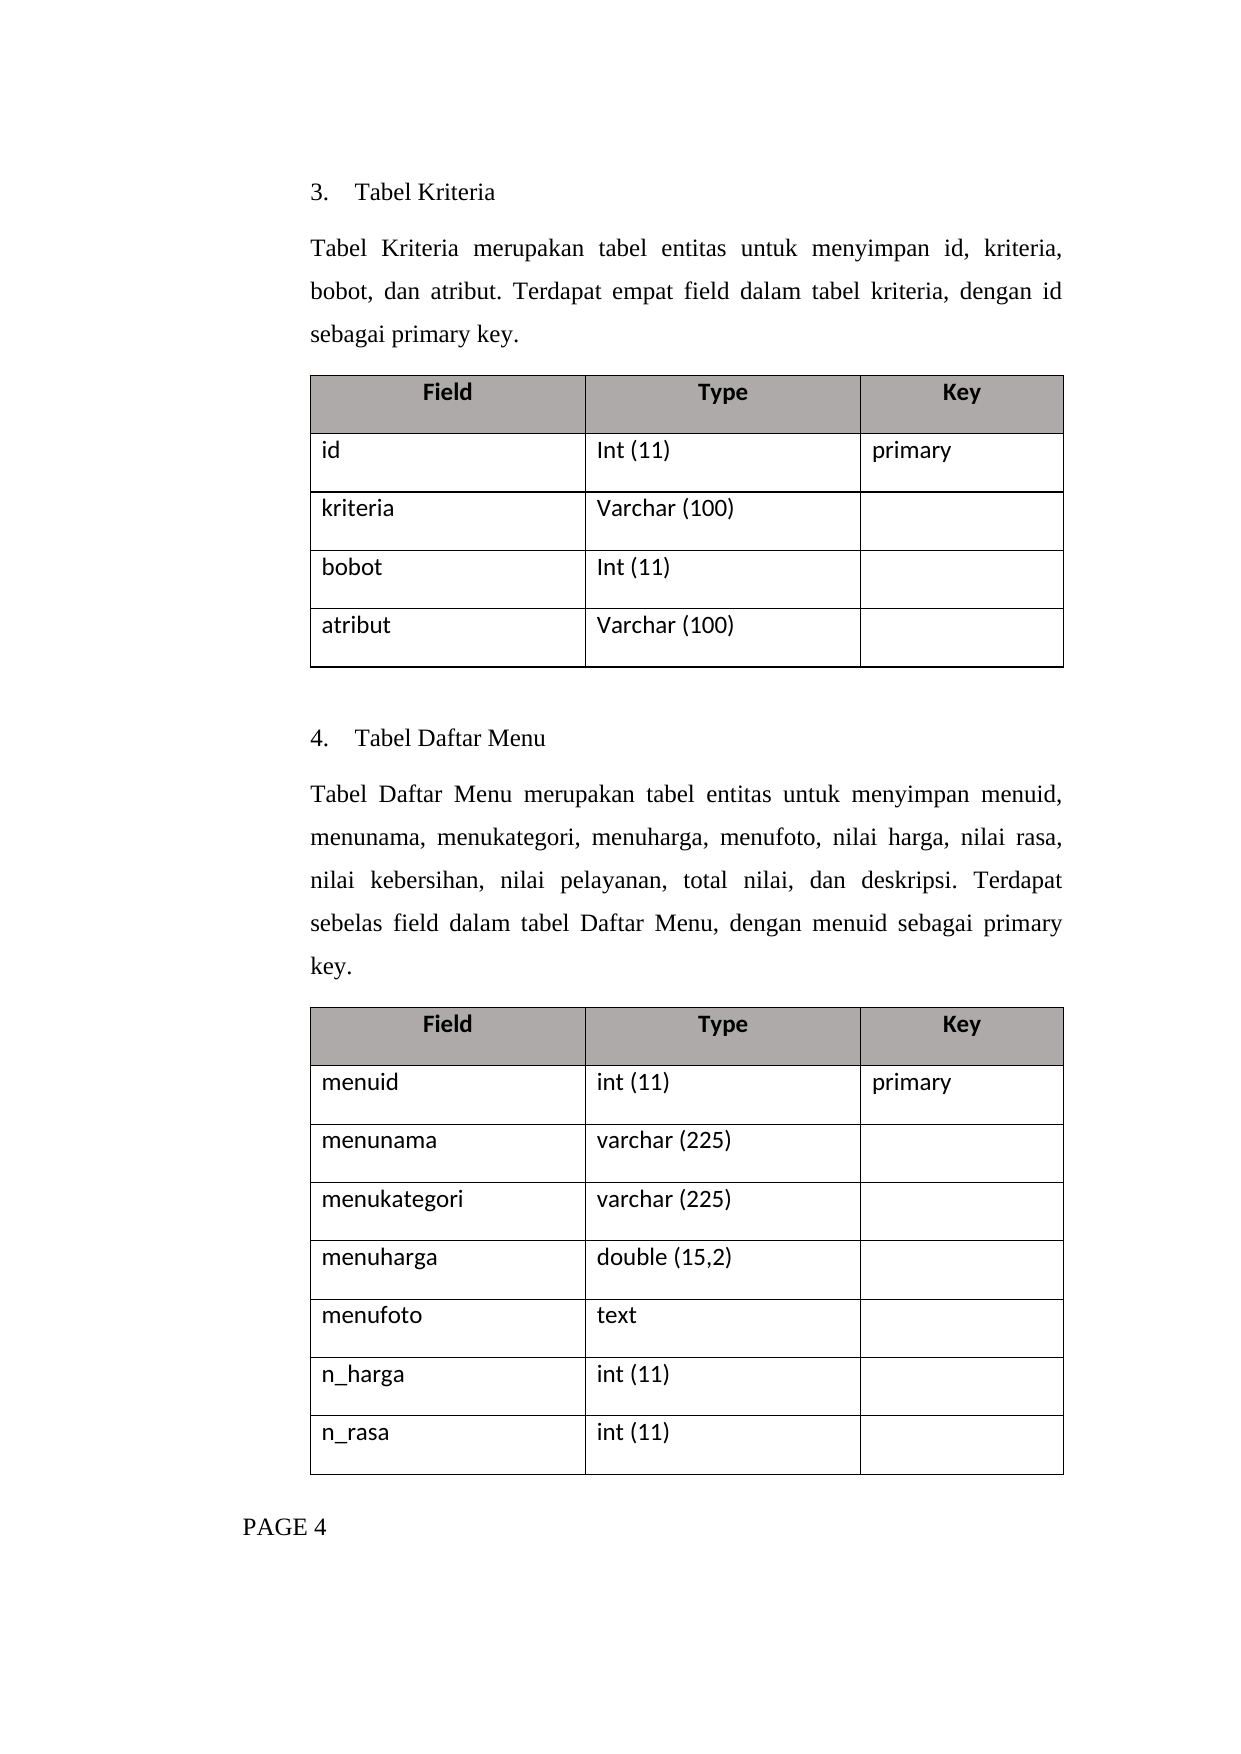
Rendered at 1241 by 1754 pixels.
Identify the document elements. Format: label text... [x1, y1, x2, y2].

table_header Key [861, 376, 1063, 433]
table_cell Int (11) [586, 434, 860, 491]
table_header Field [311, 1008, 585, 1065]
table_cell text [586, 1300, 860, 1357]
table_cell primary [861, 434, 1063, 491]
table_header Field [311, 376, 585, 433]
table_header Key [861, 1008, 1063, 1065]
table_cell menukategori [311, 1183, 585, 1240]
table_cell [861, 609, 1063, 666]
table_header Type [586, 1008, 860, 1065]
table_cell n_harga [311, 1358, 585, 1415]
table_cell primary [861, 1066, 1063, 1123]
table_cell menuharga [311, 1241, 585, 1298]
table_cell kriteria [311, 493, 585, 550]
table_cell id [311, 434, 585, 491]
table_header Type [586, 376, 860, 433]
table_cell int (11) [586, 1416, 860, 1473]
list Tabel Daftar Menu [310, 723, 1063, 752]
table_cell menufoto [311, 1300, 585, 1357]
table_cell [861, 1358, 1063, 1415]
text Tabel Kriteria merupakan tabel entitas untuk menyimpan id, kriteria, bobot, dan atribut. Terdapat empat field dalam tabel kriteria, dengan id sebagai primary key. [310, 233, 1063, 348]
table_cell Int (11) [586, 551, 860, 608]
table_cell varchar (225) [586, 1183, 860, 1240]
table_cell int (11) [586, 1066, 860, 1123]
table_cell menunama [311, 1125, 585, 1182]
table_cell [861, 1241, 1063, 1298]
table_cell bobot [311, 551, 585, 608]
table_cell Varchar (100) [586, 609, 860, 666]
table_cell varchar (225) [586, 1125, 860, 1182]
table_cell [861, 1416, 1063, 1473]
text Tabel Daftar Menu merupakan tabel entitas untuk menyimpan menuid, menunama, menukategori, menuharga, menufoto, nilai harga, nilai rasa, nilai kebersihan, nilai pelayanan, total nilai, dan deskripsi. Terdapat sebelas field dalam tabel Daftar Menu, dengan menuid sebagai primary key. [310, 779, 1063, 980]
table_cell [861, 493, 1063, 550]
table_cell atribut [311, 609, 585, 666]
table_cell menuid [311, 1066, 585, 1123]
table_cell Varchar (100) [586, 493, 860, 550]
list Tabel Kriteria [310, 177, 1063, 206]
table_cell double (15,2) [586, 1241, 860, 1298]
table_cell [861, 1300, 1063, 1357]
table_cell n_rasa [311, 1416, 585, 1473]
table_cell [861, 551, 1063, 608]
table_cell [861, 1125, 1063, 1182]
table_cell [861, 1183, 1063, 1240]
table_cell int (11) [586, 1358, 860, 1415]
